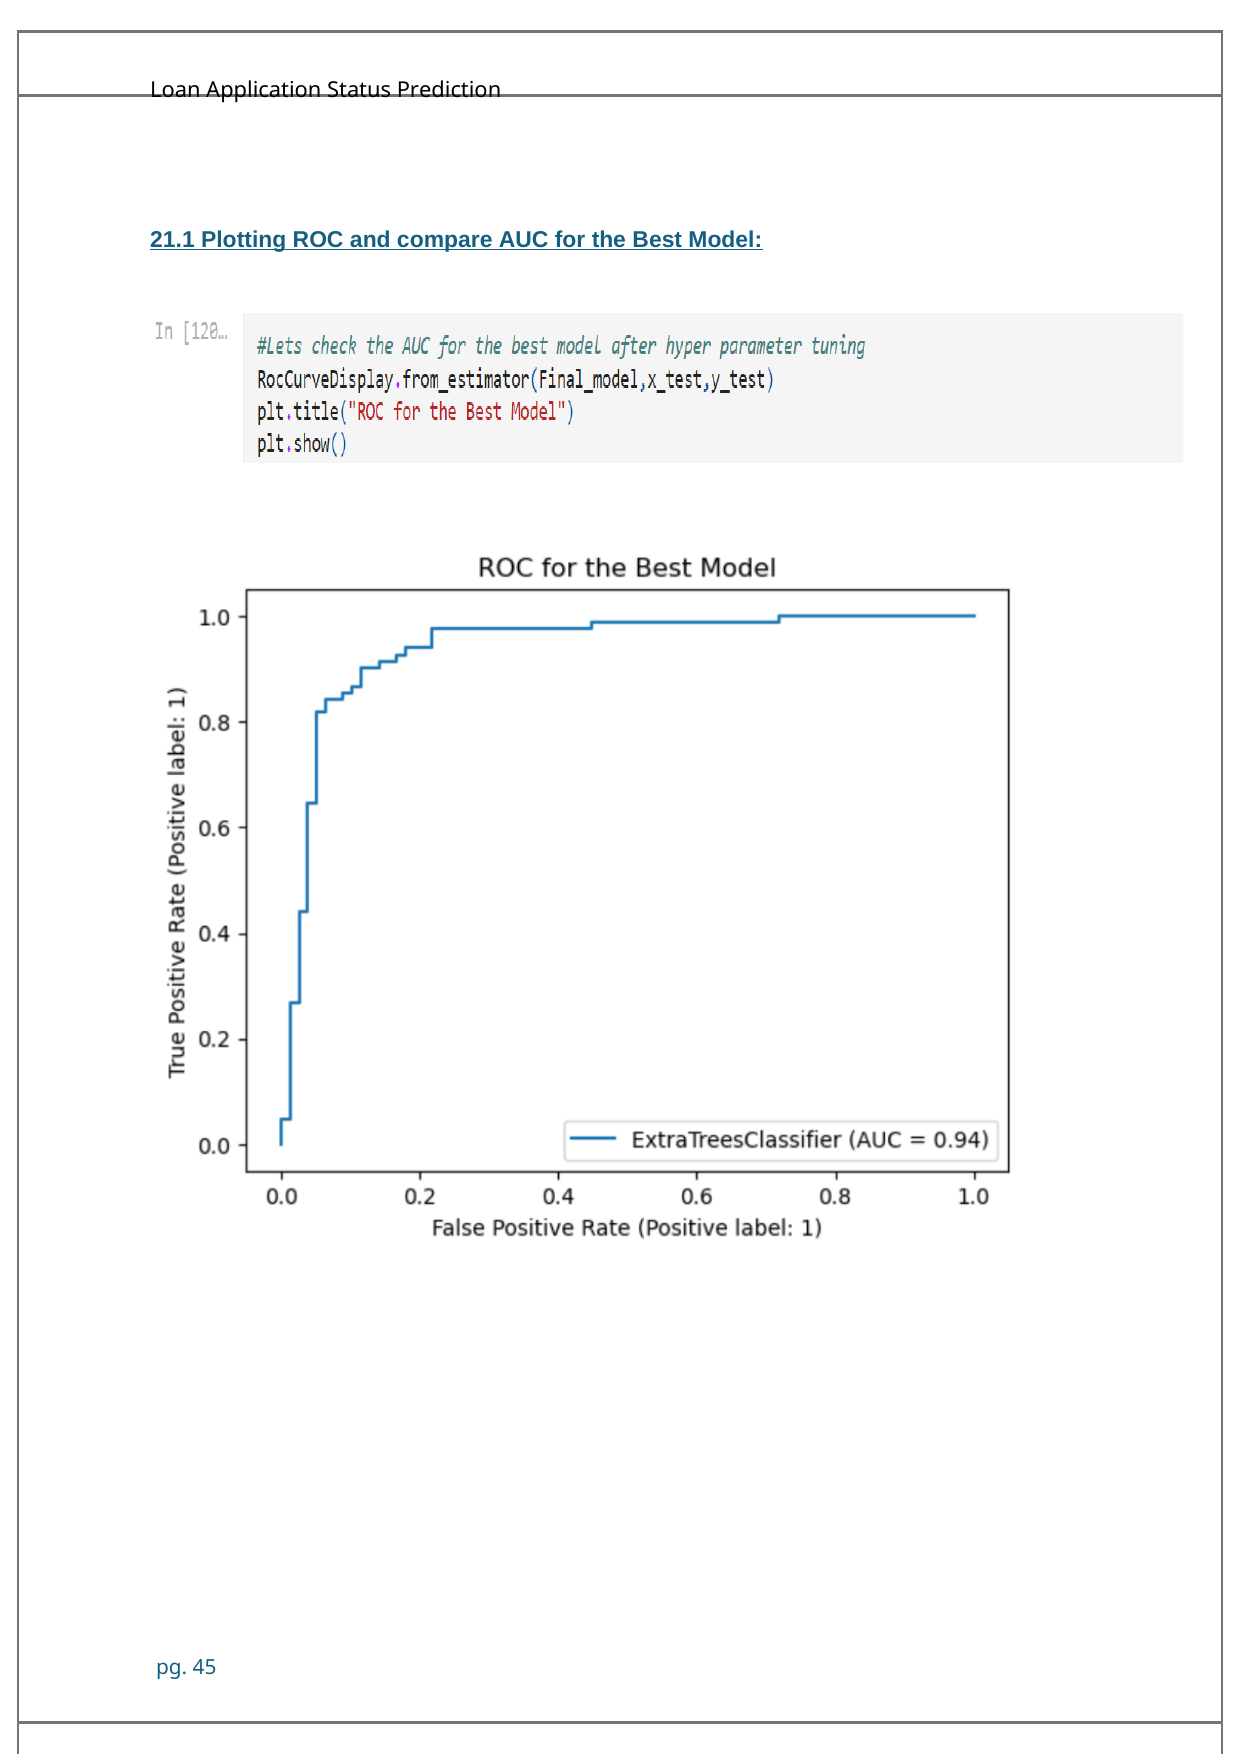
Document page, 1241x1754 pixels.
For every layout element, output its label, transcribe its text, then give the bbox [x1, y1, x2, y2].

picture [150, 541, 1090, 1244]
picture [150, 313, 1184, 463]
subtitle 21.1 Plotting ROC and compare AUC for the Best Model: [150, 226, 1090, 252]
